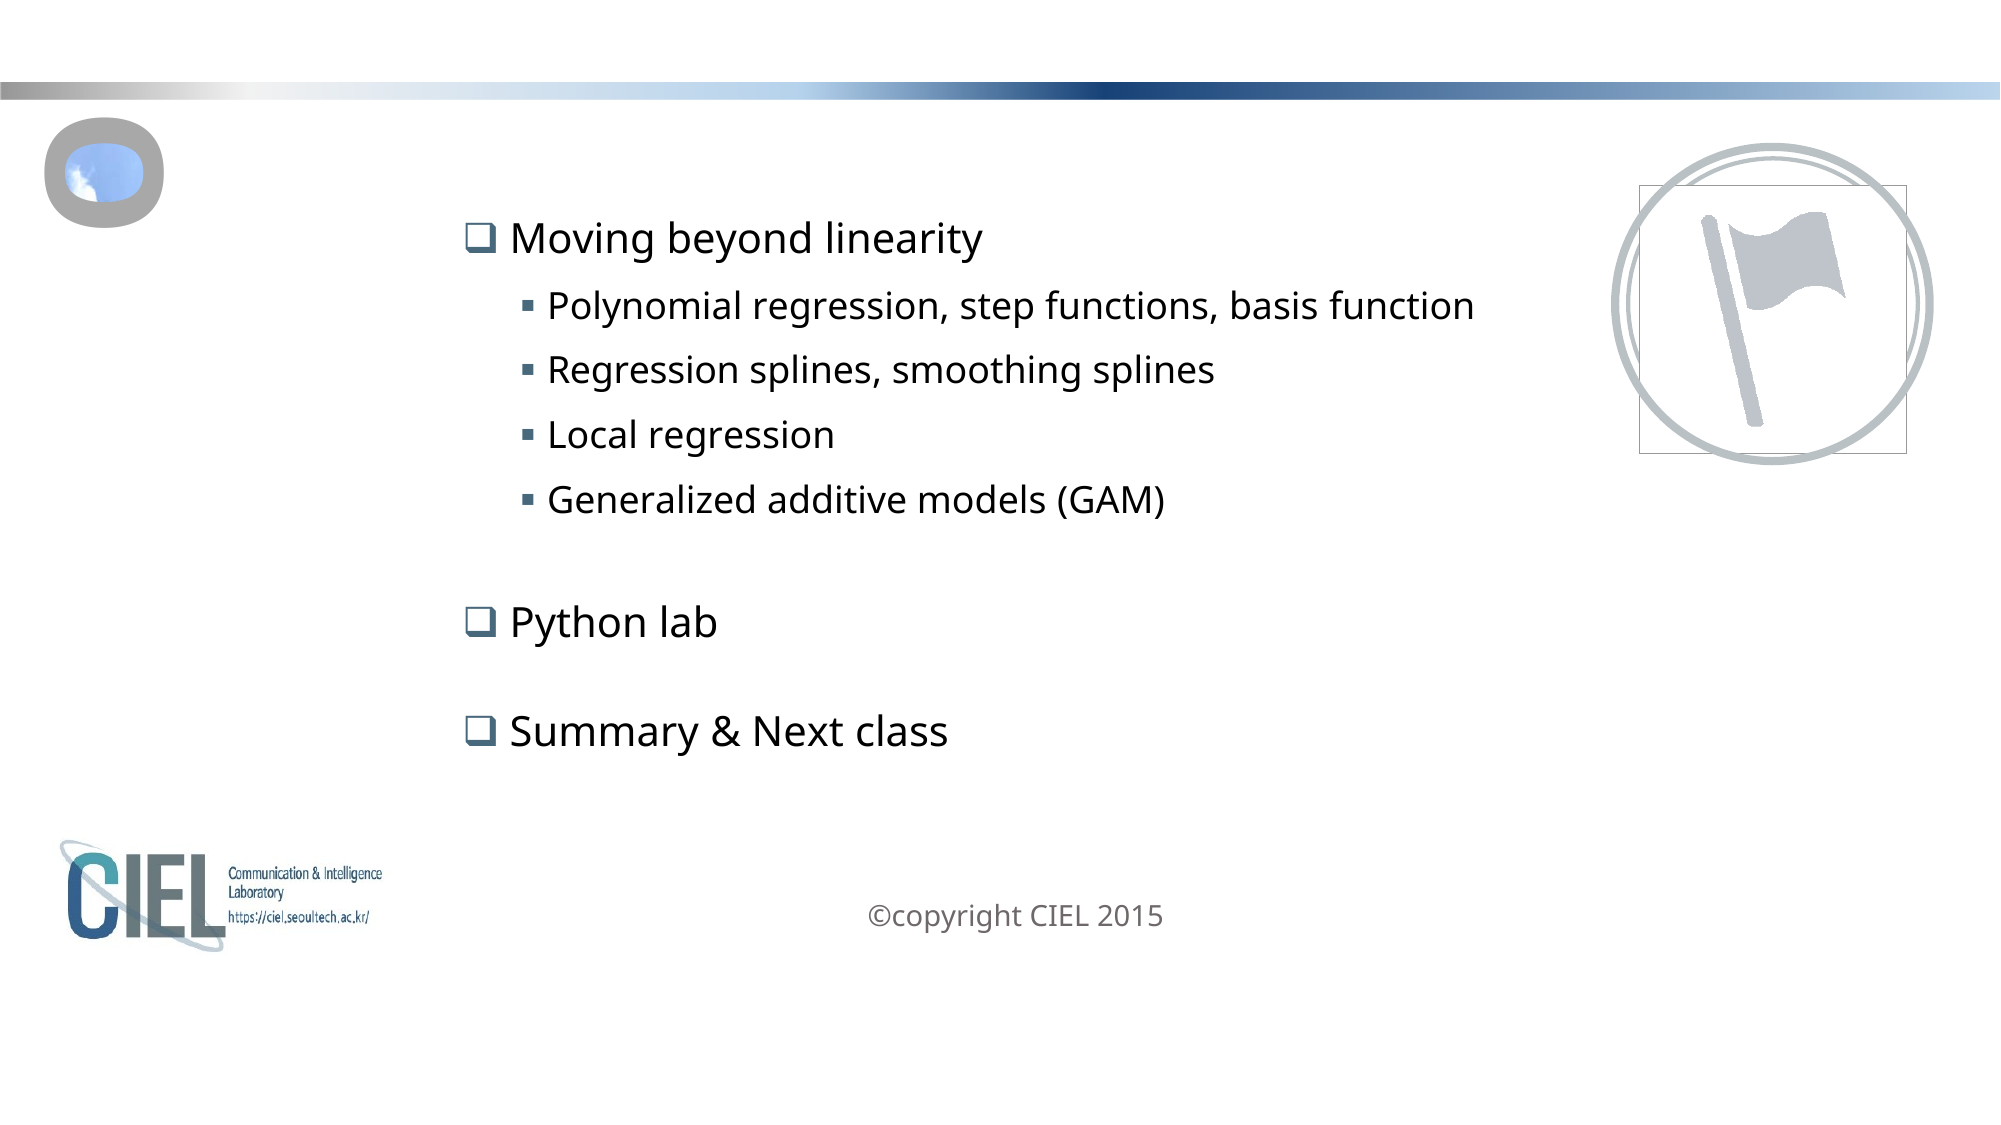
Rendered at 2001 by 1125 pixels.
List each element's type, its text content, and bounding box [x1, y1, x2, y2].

picture [53, 831, 402, 956]
list Summary & Next class [462, 702, 1960, 759]
list Polynomial regression, step functions, basis function [519, 268, 1960, 332]
picture [0, 82, 2000, 240]
list Generalized additive models (GAM) [519, 461, 1960, 527]
text ©copyright CIEL 2015 [402, 895, 1857, 935]
list Regression splines, smoothing splines [519, 332, 1960, 396]
list Moving beyond linearity [462, 194, 1960, 268]
list Local regression [519, 396, 1960, 461]
list Python lab [462, 592, 1960, 649]
